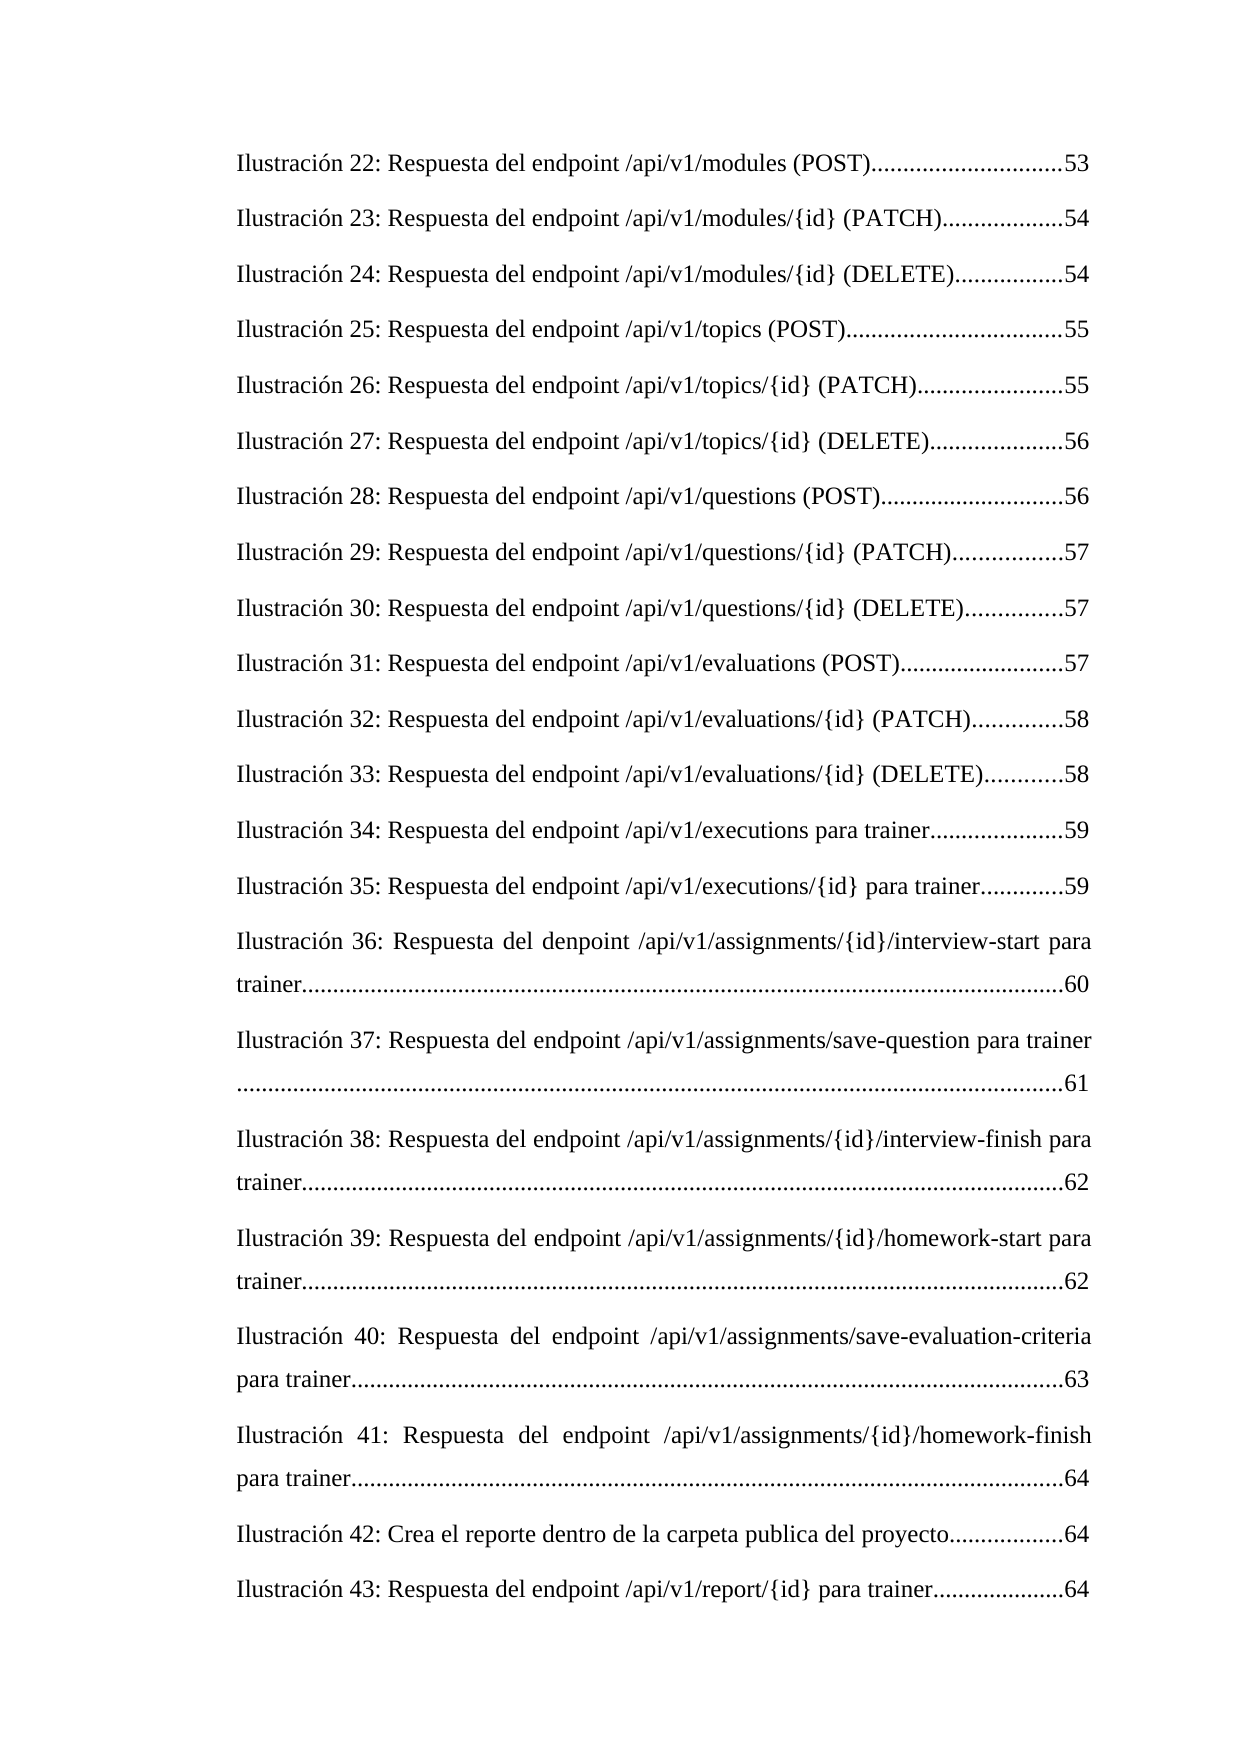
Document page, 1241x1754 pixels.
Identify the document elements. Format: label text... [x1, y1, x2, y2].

text Ilustración 40: Respuesta del endpoint /api/v1/assignments/save-evaluation-criteria para trainer 63 [236, 1321, 1092, 1393]
text Ilustración 33: Respuesta del endpoint /api/v1/evaluations/{id} (DELETE) 58 [236, 759, 1092, 788]
text Ilustración 38: Respuesta del endpoint /api/v1/assignments/{id}/interview-finish para trainer 62 [236, 1124, 1092, 1196]
text Ilustración 28: Respuesta del endpoint /api/v1/questions (POST) 56 [236, 481, 1092, 510]
text Ilustración 37: Respuesta del endpoint /api/v1/assignments/save-question para trainer 61 [236, 1025, 1092, 1097]
text Ilustración 31: Respuesta del endpoint /api/v1/evaluations (POST) 57 [236, 648, 1092, 677]
text Ilustración 30: Respuesta del endpoint /api/v1/questions/{id} (DELETE) 57 [236, 593, 1092, 621]
text Ilustración 35: Respuesta del endpoint /api/v1/executions/{id} para trainer 59 [236, 871, 1092, 899]
text Ilustración 29: Respuesta del endpoint /api/v1/questions/{id} (PATCH) 57 [236, 537, 1092, 566]
text Ilustración 22: Respuesta del endpoint /api/v1/modules (POST) 53 [236, 148, 1092, 176]
text Ilustración 43: Respuesta del endpoint /api/v1/report/{id} para trainer 64 [236, 1574, 1092, 1603]
text Ilustración 42: Crea el reporte dentro de la carpeta publica del proyecto 64 [236, 1519, 1092, 1548]
text Ilustración 25: Respuesta del endpoint /api/v1/topics (POST) 55 [236, 314, 1092, 343]
text Ilustración 34: Respuesta del endpoint /api/v1/executions para trainer 59 [236, 815, 1092, 844]
text Ilustración 32: Respuesta del endpoint /api/v1/evaluations/{id} (PATCH) 58 [236, 704, 1092, 733]
text Ilustración 39: Respuesta del endpoint /api/v1/assignments/{id}/homework-start para trainer 62 [236, 1223, 1092, 1294]
text Ilustración 26: Respuesta del endpoint /api/v1/topics/{id} (PATCH) 55 [236, 370, 1092, 399]
text Ilustración 23: Respuesta del endpoint /api/v1/modules/{id} (PATCH) 54 [236, 203, 1092, 232]
text Ilustración 27: Respuesta del endpoint /api/v1/topics/{id} (DELETE) 56 [236, 426, 1092, 454]
text Ilustración 24: Respuesta del endpoint /api/v1/modules/{id} (DELETE) 54 [236, 259, 1092, 288]
text Ilustración 41: Respuesta del endpoint /api/v1/assignments/{id}/homework-finish para trainer 64 [236, 1420, 1092, 1492]
text Ilustración 36: Respuesta del denpoint /api/v1/assignments/{id}/interview-start para trainer 60 [236, 926, 1092, 998]
